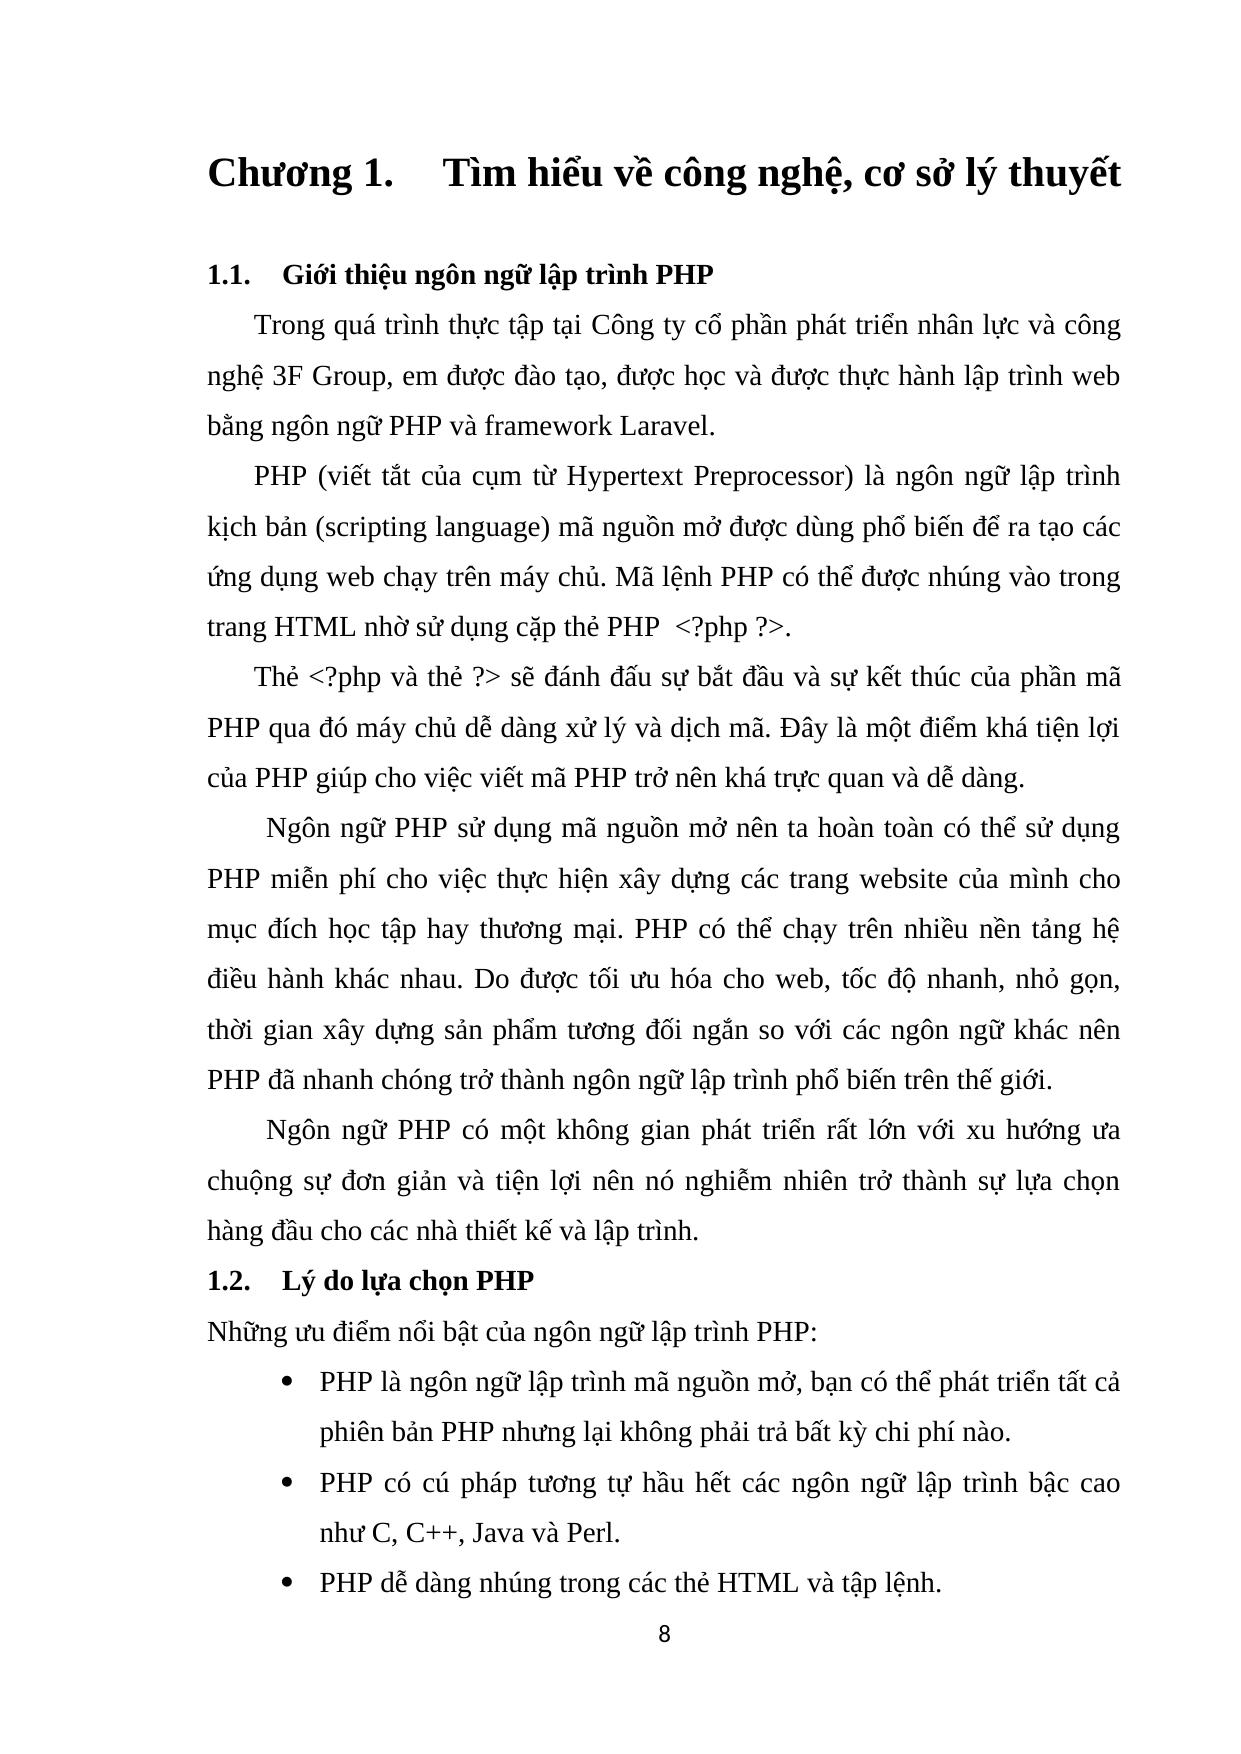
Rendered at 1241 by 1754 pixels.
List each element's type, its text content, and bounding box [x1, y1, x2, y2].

list Giới thiệu ngôn ngữ lập trình PHP [207, 257, 1122, 291]
text Thẻ <?php và thẻ ?> sẽ đánh đấu sự bắt đầu và sự kết thúc của phần mã PHP qua đó máy chủ dễ dàng xử lý và dịch mã. Đây là một điểm khá tiện lợi của PHP giúp cho việc viết mã PHP trở nên khá trực quan và dễ dàng. [207, 659, 1122, 794]
list PHP dễ dàng nhúng trong các thẻ HTML và tập lệnh. [282, 1565, 1122, 1599]
text Trong quá trình thực tập tại Công ty cổ phần phát triển nhân lực và công nghệ 3F Group, em được đào tạo, được học và được thực hành lập trình web bằng ngôn ngữ PHP và framework Laravel. [207, 307, 1122, 442]
list Lý do lựa chọn PHP [207, 1263, 1122, 1297]
list PHP là ngôn ngữ lập trình mã nguồn mở, bạn có thể phát triển tất cả phiên bản PHP nhưng lại không phải trả bất kỳ chi phí nào. [282, 1364, 1122, 1448]
text Ngôn ngữ PHP sử dụng mã nguồn mở nên ta hoàn toàn có thể sử dụng PHP miễn phí cho việc thực hiện xây dựng các trang website của mình cho mục đích học tập hay thương mại. PHP có thể chạy trên nhiều nền tảng hệ điều hành khác nhau. Do được tối ưu hóa cho web, tốc độ nhanh, nhỏ gọn, thời gian xây dựng sản phẩm tương đối ngắn so với các ngôn ngữ khác nên PHP đã nhanh chóng trở thành ngôn ngữ lập trình phổ biến trên thế giới. [207, 811, 1122, 1096]
text Ngôn ngữ PHP có một không gian phát triển rất lớn với xu hướng ưa chuộng sự đơn giản và tiện lợi nên nó nghiễm nhiên trở thành sự lựa chọn hàng đầu cho các nhà thiết kế và lập trình. [207, 1112, 1122, 1247]
text Những ưu điểm nổi bật của ngôn ngữ lập trình PHP: [207, 1314, 1122, 1347]
text PHP (viết tắt của cụm từ Hypertext Preprocessor) là ngôn ngữ lập trình kịch bản (scripting language) mã nguồn mở được dùng phổ biến để ra tạo các ứng dụng web chạy trên máy chủ. Mã lệnh PHP có thể được nhúng vào trong trang HTML nhờ sử dụng cặp thẻ PHP <?php ?>. [207, 458, 1122, 643]
subtitle Tìm hiểu về công nghệ, cơ sở lý thuyết [207, 148, 1122, 196]
list PHP có cú pháp tương tự hầu hết các ngôn ngữ lập trình bậc cao như C, C++, Java và Perl. [282, 1465, 1122, 1549]
